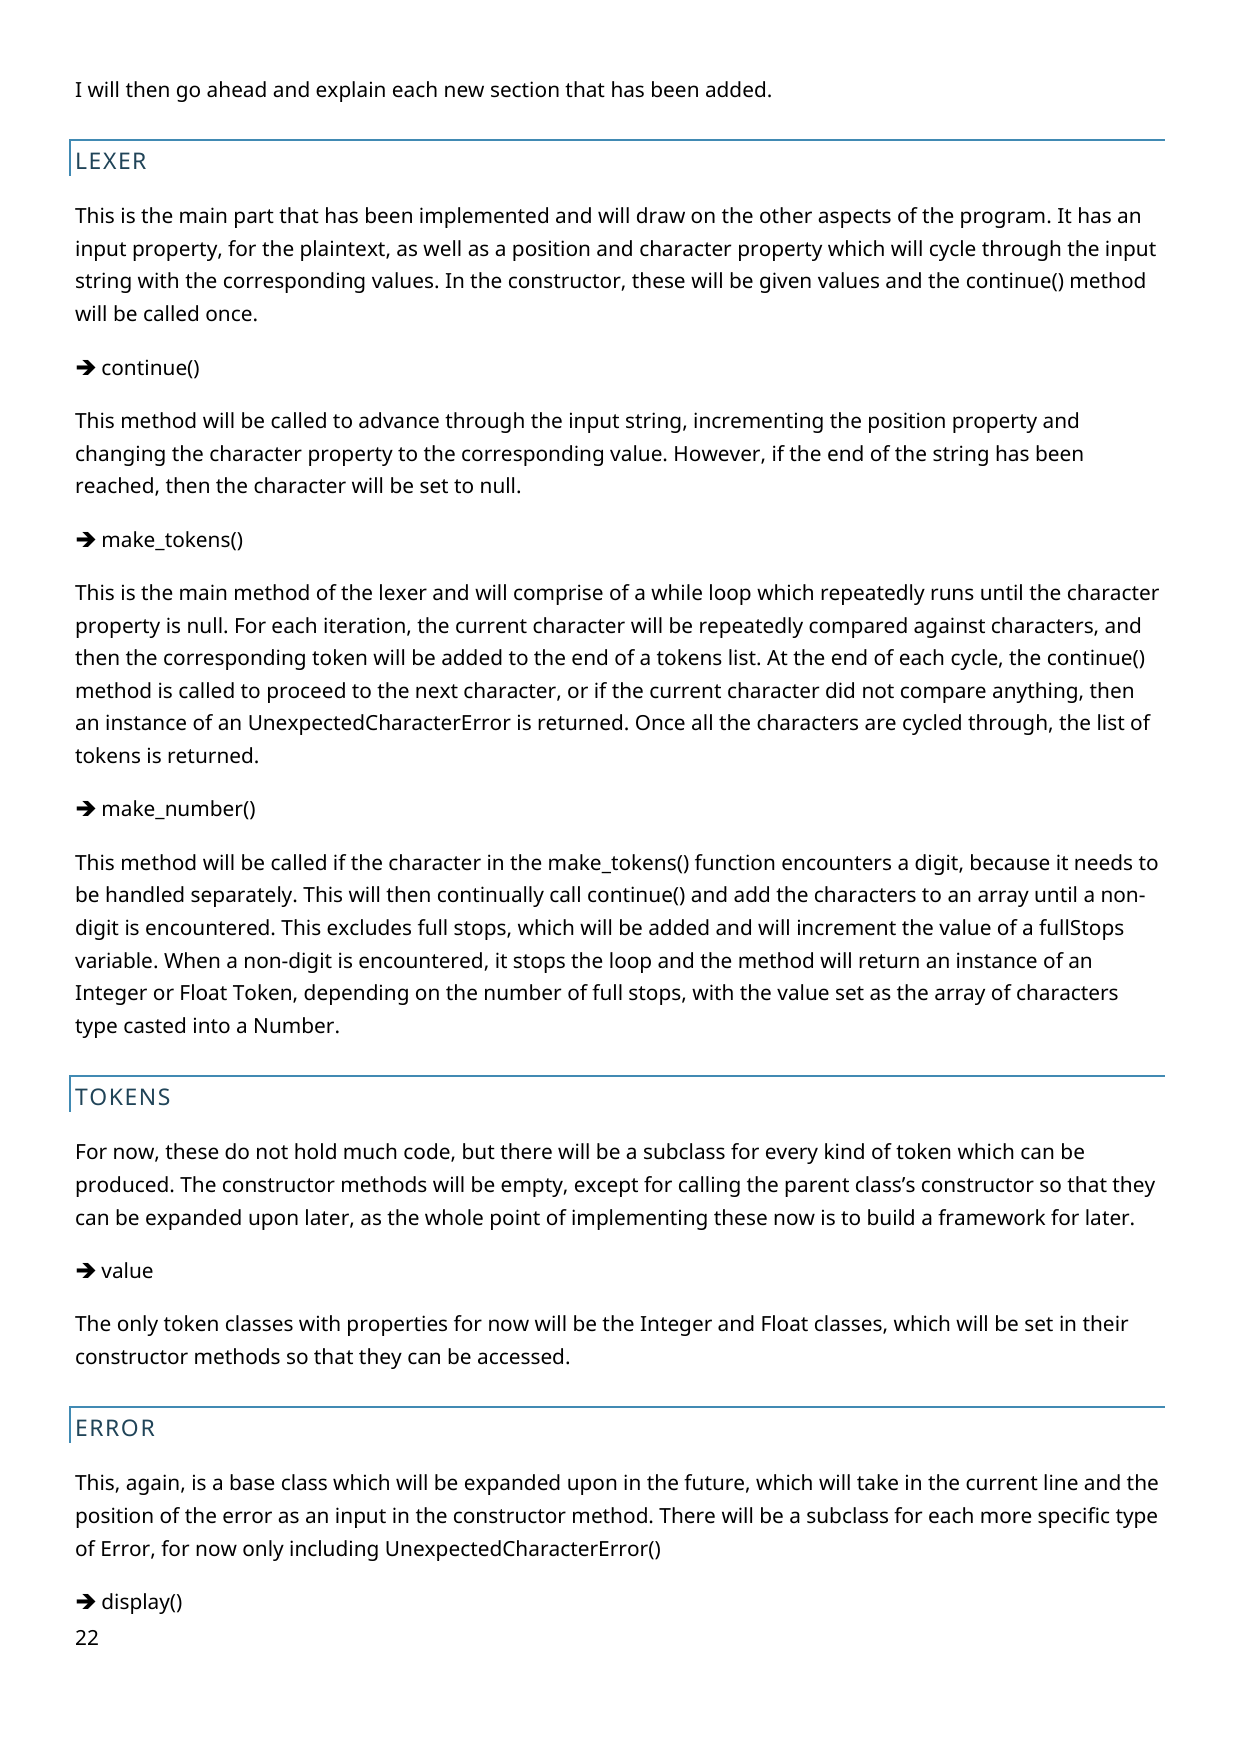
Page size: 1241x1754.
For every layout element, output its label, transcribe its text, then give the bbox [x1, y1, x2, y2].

subtitle Error [71, 1408, 1165, 1443]
text value [75, 1256, 1165, 1284]
text For now, these do not hold much code, but there will be a subclass for every kind of token which can be produced. The constructor methods will be empty, except for calling the parent class’s constructor so that they can be expanded upon later, as the whole point of implementing these now is to build a framework for later. [75, 1137, 1165, 1231]
text This is the main method of the lexer and will comprise of a while loop which repeatedly runs until the character property is null. For each iteration, the current character will be repeatedly compared against characters, and then the corresponding token will be added to the end of a tokens list. At the end of each cycle, the continue() method is called to proceed to the next character, or if the current character did not compare anything, then an instance of an UnexpectedCharacterError is returned. Once all the characters are cycled through, the list of tokens is returned. [75, 578, 1165, 769]
text make_tokens() [75, 525, 1165, 553]
text make_number() [75, 794, 1165, 823]
text This method will be called to advance through the input string, incrementing the position property and changing the character property to the corresponding value. However, if the end of the string has been reached, then the character will be set to null. [75, 406, 1165, 500]
text continue() [75, 353, 1165, 381]
text I will then go ahead and explain each new section that has been added. [75, 75, 1165, 103]
subtitle Lexer [71, 141, 1165, 176]
text This is the main part that has been implemented and will draw on the other aspects of the program. It has an input property, for the plaintext, as well as a position and character property which will cycle through the input string with the corresponding values. In the constructor, these will be given values and the continue() method will be called once. [75, 201, 1165, 328]
text This, again, is a base class which will be expanded upon in the future, which will take in the current line and the position of the error as an input in the constructor method. There will be a subclass for each more specific type of Error, for now only including UnexpectedCharacterError() [75, 1468, 1165, 1562]
subtitle Tokens [71, 1077, 1165, 1112]
text The only token classes with properties for now will be the Integer and Float classes, which will be set in their constructor methods so that they can be accessed. [75, 1309, 1165, 1371]
text display() [75, 1587, 1165, 1616]
text This method will be called if the character in the make_tokens() function encounters a digit, because it needs to be handled separately. This will then continually call continue() and add the characters to an array until a non-digit is encountered. This excludes full stops, which will be added and will increment the value of a fullStops variable. When a non-digit is encountered, it stops the loop and the method will return an instance of an Integer or Float Token, depending on the number of full stops, with the value set as the array of characters type casted into a Number. [75, 848, 1165, 1039]
